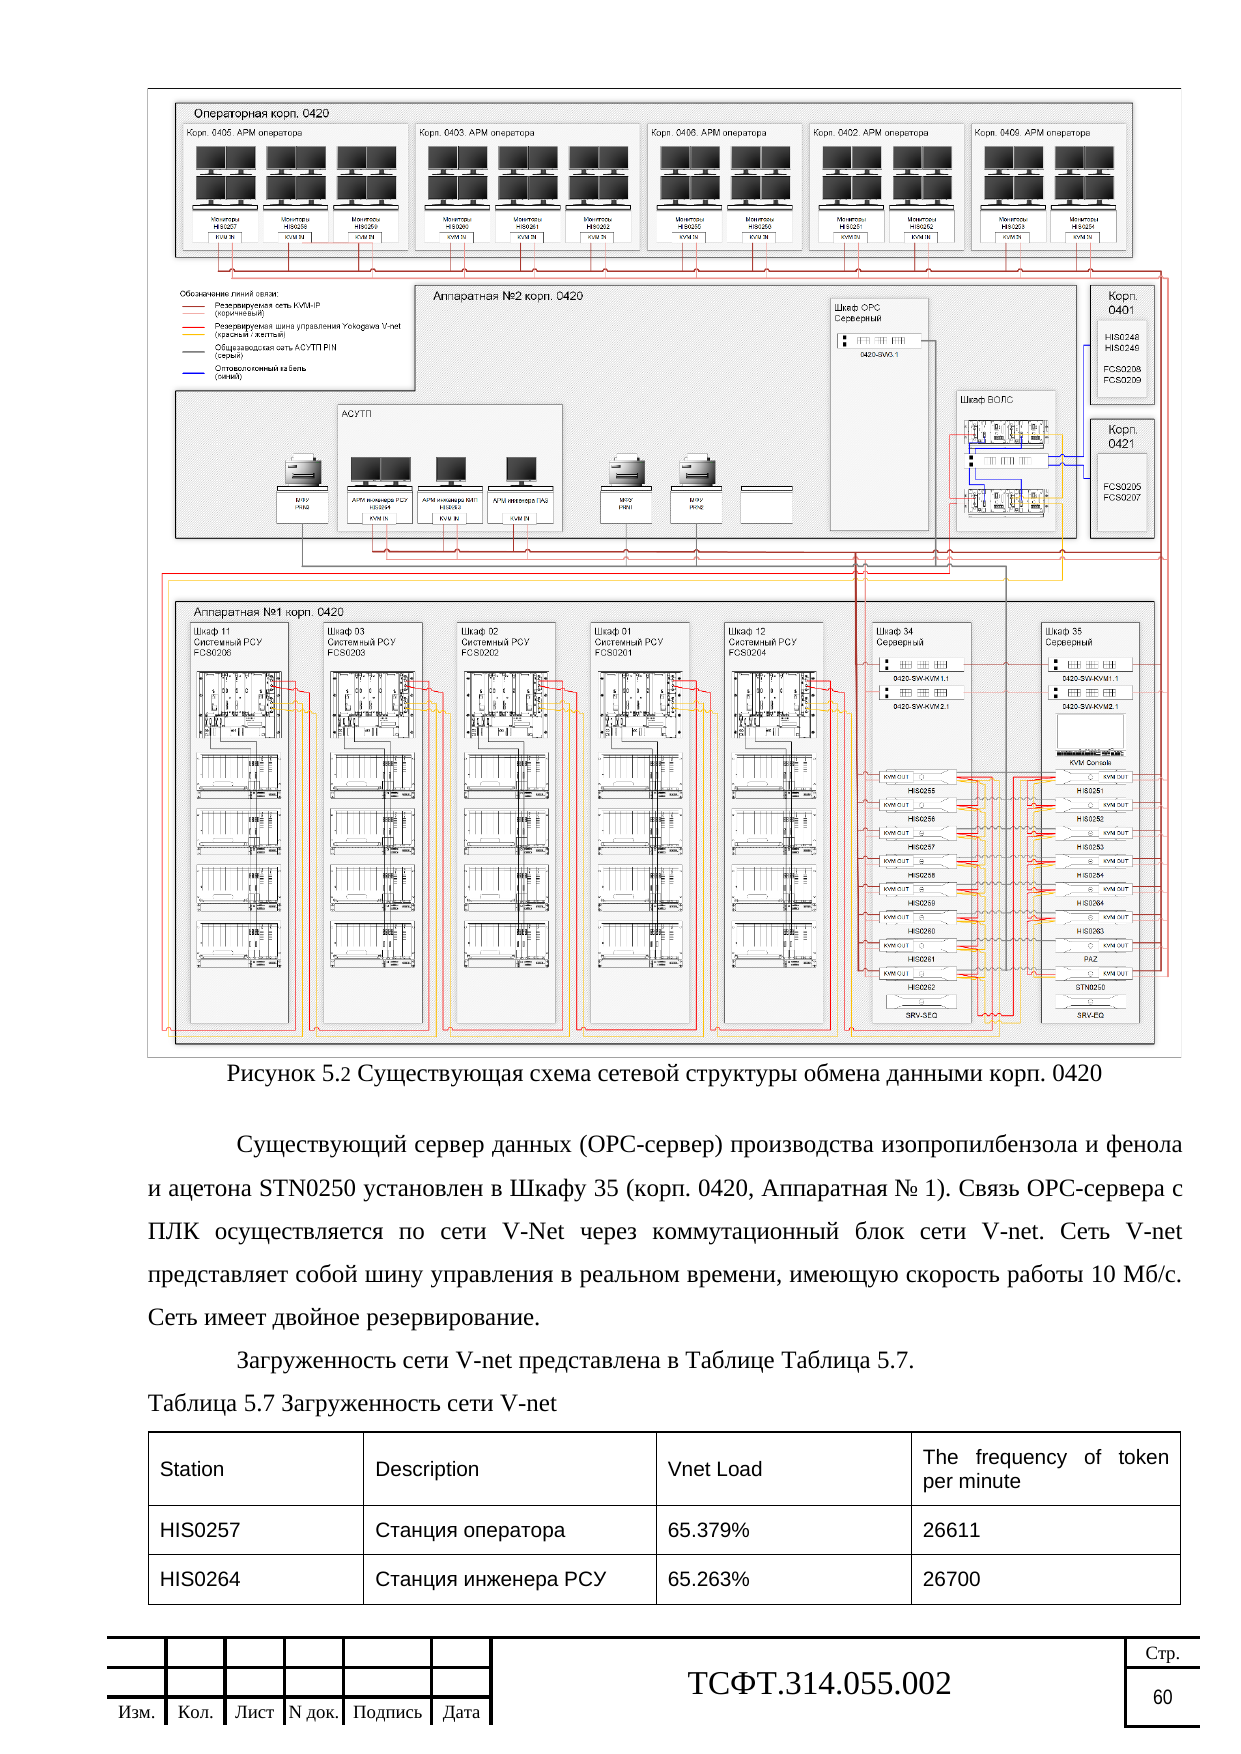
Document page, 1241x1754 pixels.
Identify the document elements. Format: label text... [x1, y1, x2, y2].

table_cell 65.379% [657, 1506, 911, 1554]
table_cell 65.263% [657, 1555, 911, 1603]
table_cell HIS0257 [149, 1506, 363, 1554]
picture [147, 88, 1182, 1058]
table_cell 26700 [912, 1555, 1180, 1603]
table_header Vnet Load [657, 1433, 911, 1505]
table_header The frequency of token per minute [912, 1433, 1180, 1505]
table_cell HIS0264 [149, 1555, 363, 1603]
table_cell Станция оператора [364, 1506, 656, 1554]
text Существующий сервер данных (OPC-сервер) производства изопропилбензола и фенола и ацетона STN0250 установлен в Шкафу 35 (корп. 0420, Аппаратная № 1). Связь OPC-сервера с ПЛК осуществляется по сети V-Net через коммутационный блок сети V-net. Сеть V-net представляет собой шину управления в реальном времени, имеющую скорость работы 10 Мб/с. Сеть имеет двойное резервирование. [148, 1129, 1183, 1331]
table_cell Станция инженера РСУ [364, 1555, 656, 1603]
table_header Station [149, 1433, 363, 1505]
table_header Description [364, 1433, 656, 1505]
table_cell 26611 [912, 1506, 1180, 1554]
